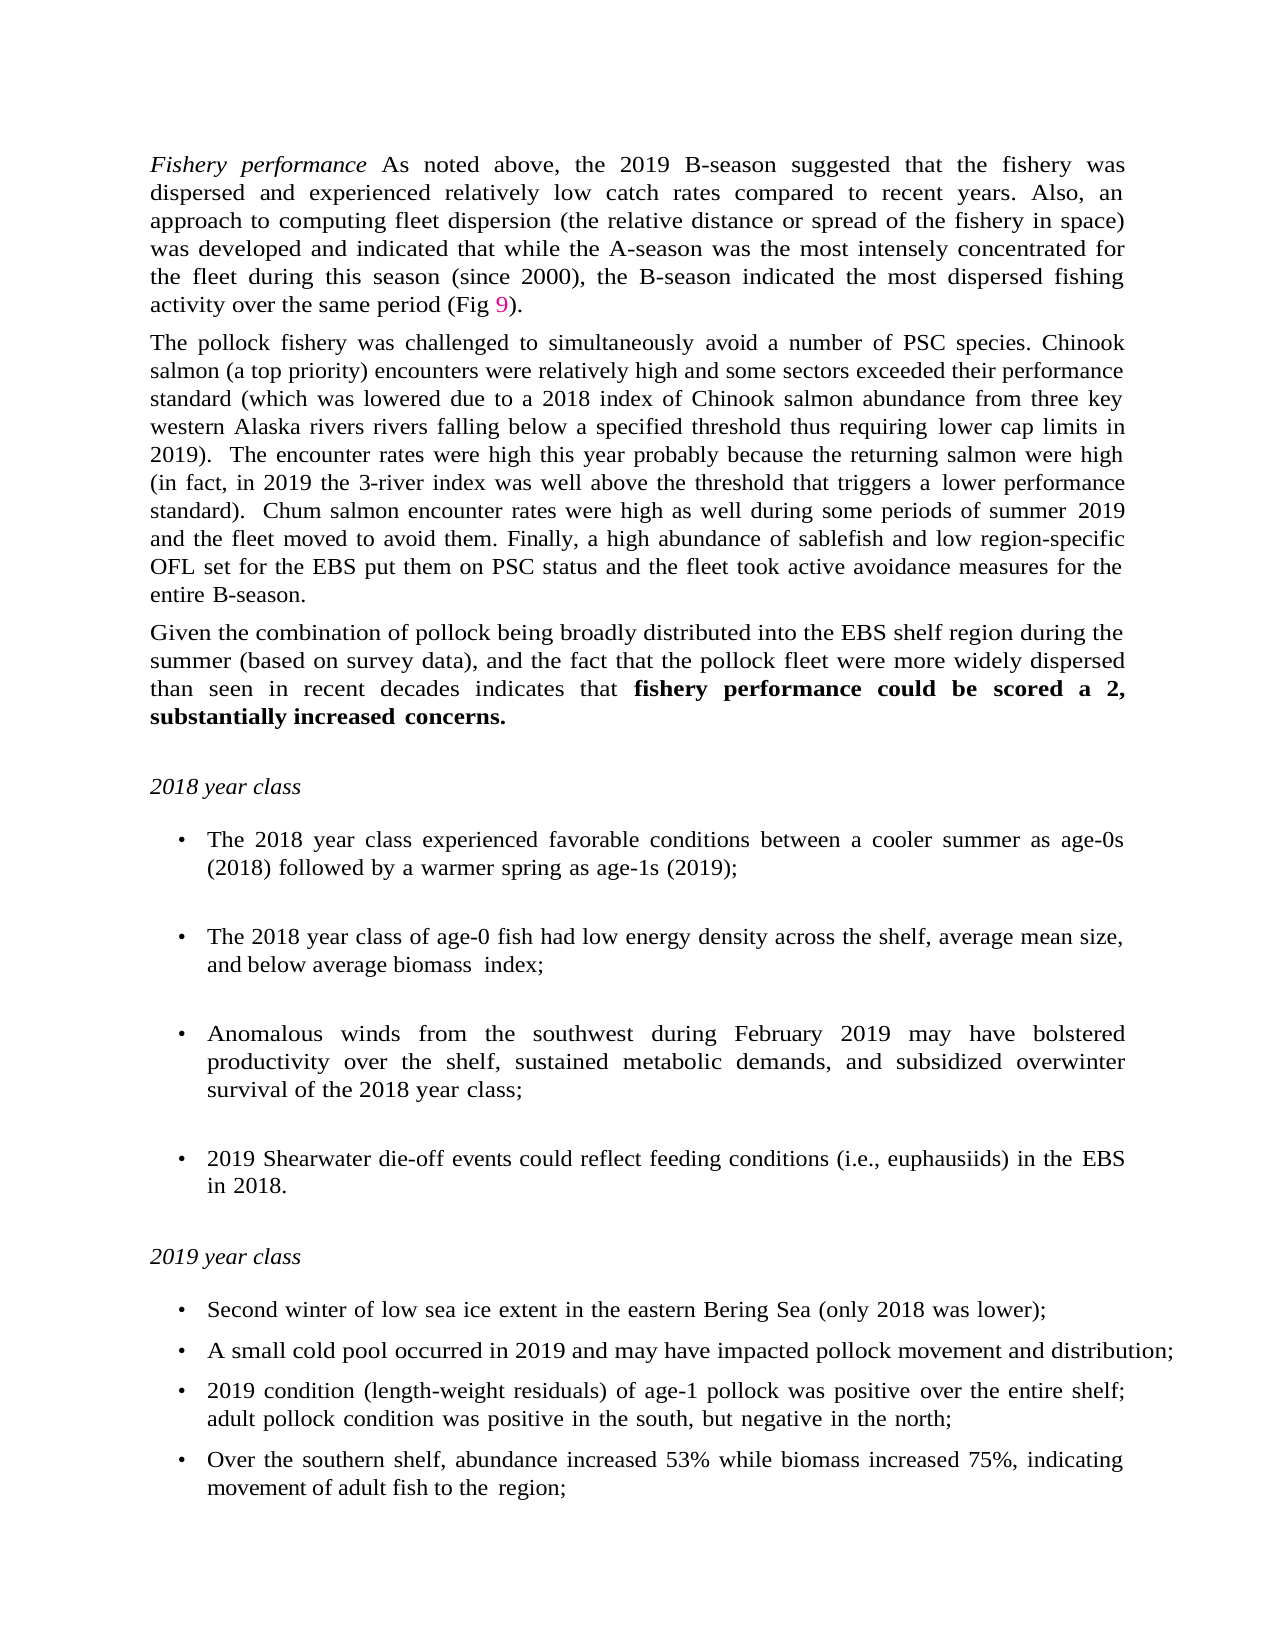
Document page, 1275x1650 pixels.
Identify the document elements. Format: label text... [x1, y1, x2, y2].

text 2018 year class [150, 773, 1275, 800]
list Second winter of low sea ice extent in the eastern Bering Sea (only 2018 was lower); [178, 1296, 1275, 1322]
text The pollock fishery was challenged to simultaneously avoid a number of PSC species. Chinook salmon (a top priority) encounters were relatively high and some sectors exceeded their performance standard (which was lowered due to a 2018 index of Chinook salmon abundance from three key western Alaska rivers rivers falling below a specified threshold thus requiring lower cap limits in 2019). The encounter rates were high this year probably because the returning salmon were high (in fact, in 2019 the 3-river index was well above the threshold that triggers a lower performance standard). Chum salmon encounter rates were high as well during some periods of summer 2019 and the fleet moved to avoid them. Finally, a high abundance of sablefish and low region-specific OFL set for the EBS put them on PSC status and the fleet took active avoidance measures for the entire B-season. [150, 329, 1125, 607]
text Fishery performance As noted above, the 2019 B-season suggested that the fishery was dispersed and experienced relatively low catch rates compared to recent years. Also, an approach to computing fleet dispersion (the relative distance or spread of the fishery in space) was developed and indicated that while the A-season was the most intensely concentrated for the fleet during this season (since 2000), the B-season indicated the most dispersed fishing activity over the same period (Fig 9). [150, 151, 1125, 317]
list The 2018 year class of age-0 fish had low energy density across the shelf, average mean size, and below average biomass index; [178, 923, 1125, 978]
list The 2018 year class experienced favorable conditions between a cooler summer as age-0s (2018) followed by a warmer spring as age-1s (2019); [178, 827, 1125, 881]
list Over the southern shelf, abundance increased 53% while biomass increased 75%, indicating movement of adult fish to the region; [178, 1446, 1125, 1500]
list A small cold pool occurred in 2019 and may have impacted pollock movement and distribution; [178, 1337, 1275, 1363]
text 2019 year class [150, 1243, 1275, 1269]
list 2019 Shearwater die-off events could reflect feeding conditions (i.e., euphausiids) in the EBS in 2018. [178, 1144, 1125, 1199]
list 2019 condition (length-weight residuals) of age-1 pollock was positive over the entire shelf; adult pollock condition was positive in the south, but negative in the north; [178, 1377, 1125, 1432]
list Anomalous winds from the southwest during February 2019 may have bolstered productivity over the shelf, sustained metabolic demands, and subsidized overwinter survival of the 2018 year class; [178, 1020, 1125, 1102]
text Given the combination of pollock being broadly distributed into the EBS shelf region during the summer (based on survey data), and the fact that the pollock fleet were more widely dispersed than seen in recent decades indicates that fishery performance could be scored a 2, substantially increased concerns. [150, 619, 1125, 729]
